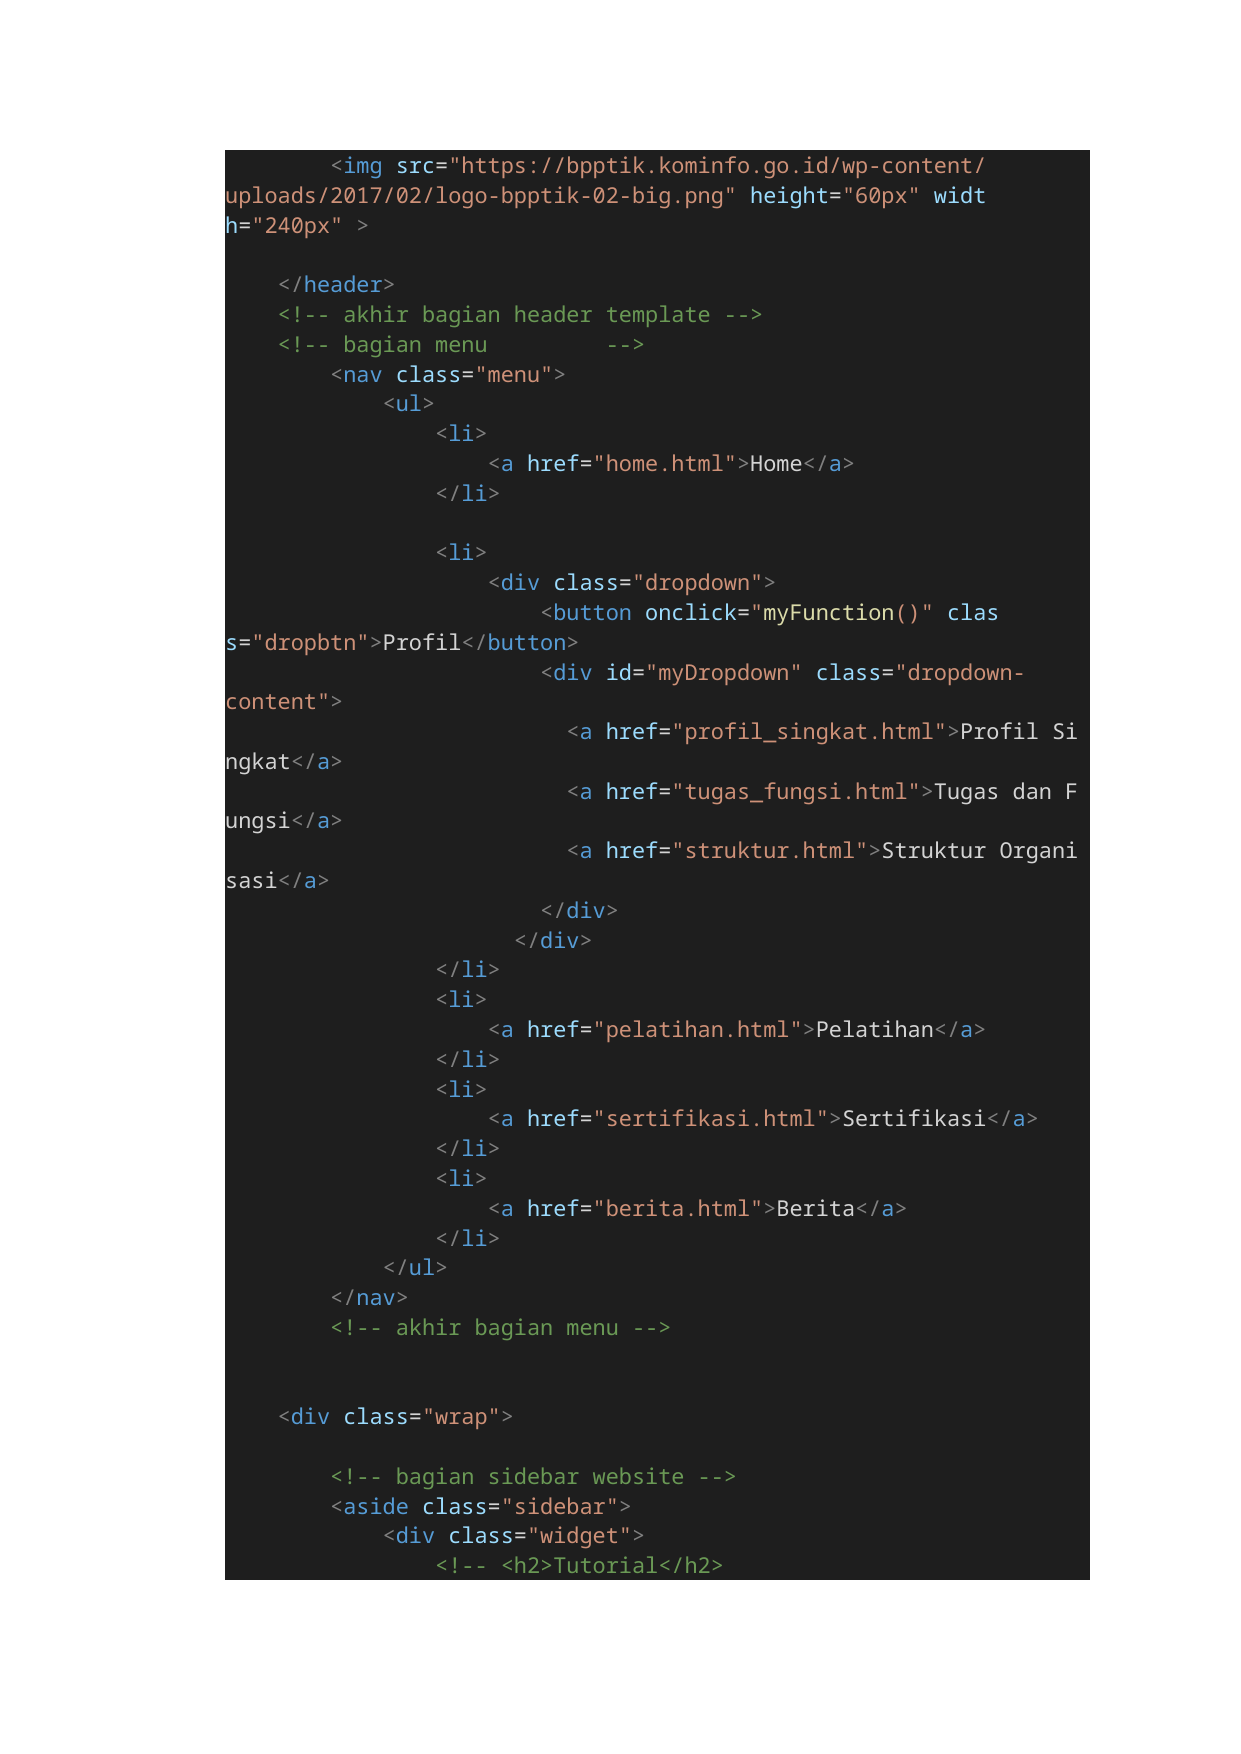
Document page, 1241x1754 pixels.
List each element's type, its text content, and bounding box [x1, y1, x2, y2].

text <li> [225, 1073, 1090, 1103]
text <!-- bagian sidebar website --> [225, 1461, 1090, 1491]
text <a href="pelatihan.html">Pelatihan</a> [225, 1014, 1090, 1044]
text <!-- akhir bagian header template --> [225, 299, 1090, 329]
text </li> [225, 478, 1090, 507]
text <div class="wrap"> [225, 1401, 1090, 1431]
text <a href="struktur.html">Struktur Organisasi</a> [225, 835, 1090, 895]
text <li> [225, 1163, 1090, 1193]
text <li> [225, 537, 1090, 567]
text <img src="https://bpptik.kominfo.go.id/wp-content/uploads/2017/02/logo-bpptik-02-big.png" height="60px" width="240px" > [225, 150, 1090, 239]
text <ul> [225, 388, 1090, 418]
text </li> [225, 1133, 1090, 1163]
text <a href="tugas_fungsi.html">Tugas dan Fungsi</a> [225, 776, 1090, 835]
text <button onclick="myFunction()" class="dropbtn">Profil</button> [225, 597, 1090, 656]
text </div> [225, 924, 1090, 954]
text <div class="dropdown"> [225, 567, 1090, 597]
text <!-- bagian menu --> [225, 329, 1090, 358]
text <a href="sertifikasi.html">Sertifikasi</a> [225, 1103, 1090, 1133]
text <a href="home.html">Home</a> [225, 448, 1090, 478]
text <!-- <h2>Tutorial</h2> [225, 1550, 1090, 1580]
text <div class="widget"> [225, 1520, 1090, 1550]
text </li> [225, 1222, 1090, 1252]
text </li> [225, 954, 1090, 984]
text </header> [225, 269, 1090, 299]
text <!-- akhir bagian menu --> [225, 1312, 1090, 1342]
text </li> [225, 1044, 1090, 1073]
text <a href="berita.html">Berita</a> [225, 1193, 1090, 1222]
text </ul> [225, 1252, 1090, 1282]
text <li> [225, 984, 1090, 1014]
text <aside class="sidebar"> [225, 1491, 1090, 1520]
text <li> [225, 418, 1090, 448]
text <nav class="menu"> [225, 358, 1090, 388]
text </nav> [225, 1282, 1090, 1312]
text <a href="profil_singkat.html">Profil Singkat</a> [225, 716, 1090, 776]
text </div> [225, 895, 1090, 924]
text <div id="myDropdown" class="dropdown-content"> [225, 656, 1090, 716]
